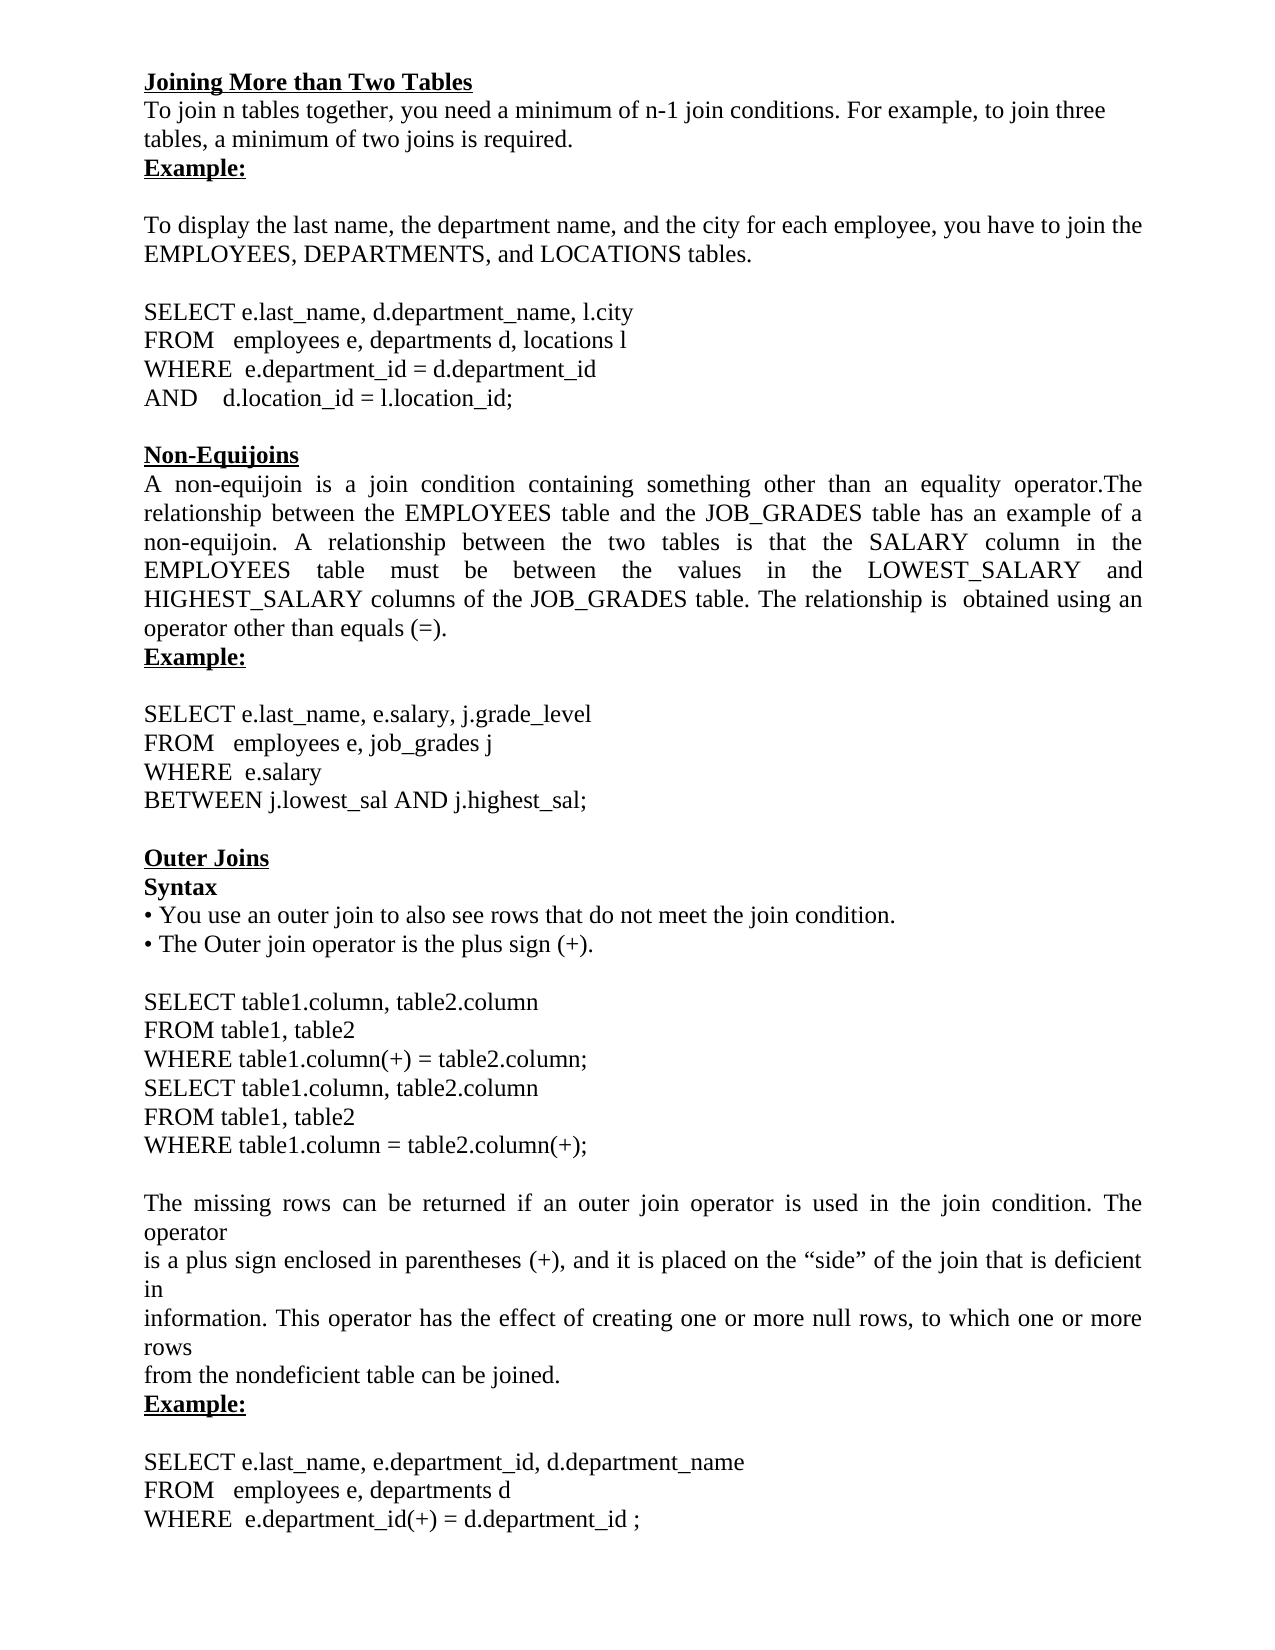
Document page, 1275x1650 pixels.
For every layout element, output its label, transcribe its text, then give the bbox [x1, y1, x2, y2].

text FROM table1, table2 [143, 1015, 1144, 1044]
text WHERE table1.column(+) = table2.column; [143, 1044, 1144, 1073]
text WHERE e.department_id = d.department_id [143, 354, 1144, 383]
text FROM employees e, job_grades j [143, 728, 1144, 757]
text Example: [143, 642, 1144, 670]
text Example: [143, 153, 1144, 182]
text Non-Equijoins [143, 440, 1144, 469]
text WHERE e.department_id(+) = d.department_id ; [143, 1504, 1144, 1533]
text • You use an outer join to also see rows that do not meet the join condition. [143, 900, 1144, 929]
text WHERE e.salary [143, 757, 1144, 785]
text Joining More than Two Tables [143, 67, 1144, 95]
text tables, a minimum of two joins is required. [143, 124, 1144, 153]
text FROM employees e, departments d, locations l [143, 325, 1144, 354]
text WHERE table1.column = table2.column(+); [143, 1130, 1144, 1159]
text To join n tables together, you need a minimum of n-1 join conditions. For example, to join three [143, 95, 1144, 124]
text The missing rows can be returned if an outer join operator is used in the join condition. The operator [143, 1188, 1144, 1245]
text Syntax [143, 872, 1144, 900]
text Example: [143, 1389, 1144, 1418]
text information. This operator has the effect of creating one or more null rows, to which one or more rows [143, 1303, 1144, 1360]
text SELECT table1.column, table2.column [143, 987, 1144, 1015]
text FROM table1, table2 [143, 1102, 1144, 1130]
text BETWEEN j.lowest_sal AND j.highest_sal; [143, 785, 1144, 814]
text AND d.location_id = l.location_id; [143, 383, 1144, 412]
text is a plus sign enclosed in parentheses (+), and it is placed on the “side” of the join that is deficient in [143, 1245, 1144, 1303]
text • The Outer join operator is the plus sign (+). [143, 929, 1144, 958]
text SELECT e.last_name, d.department_name, l.city [143, 297, 1144, 325]
text SELECT e.last_name, e.salary, j.grade_level [143, 699, 1144, 728]
text SELECT table1.column, table2.column [143, 1073, 1144, 1102]
text from the nondeficient table can be joined. [143, 1360, 1144, 1389]
text A non-equijoin is a join condition containing something other than an equality operator.The relationship between the EMPLOYEES table and the JOB_GRADES table has an example of a non-equijoin. A relationship between the two tables is that the SALARY column in the EMPLOYEES table must be between the values in the LOWEST_SALARY and HIGHEST_SALARY columns of the JOB_GRADES table. The relationship is obtained using an operator other than equals (=). [143, 469, 1144, 642]
text To display the last name, the department name, and the city for each employee, you have to join the EMPLOYEES, DEPARTMENTS, and LOCATIONS tables. [143, 210, 1144, 268]
text FROM employees e, departments d [143, 1475, 1144, 1504]
text Outer Joins [143, 843, 1144, 872]
text SELECT e.last_name, e.department_id, d.department_name [143, 1447, 1144, 1475]
